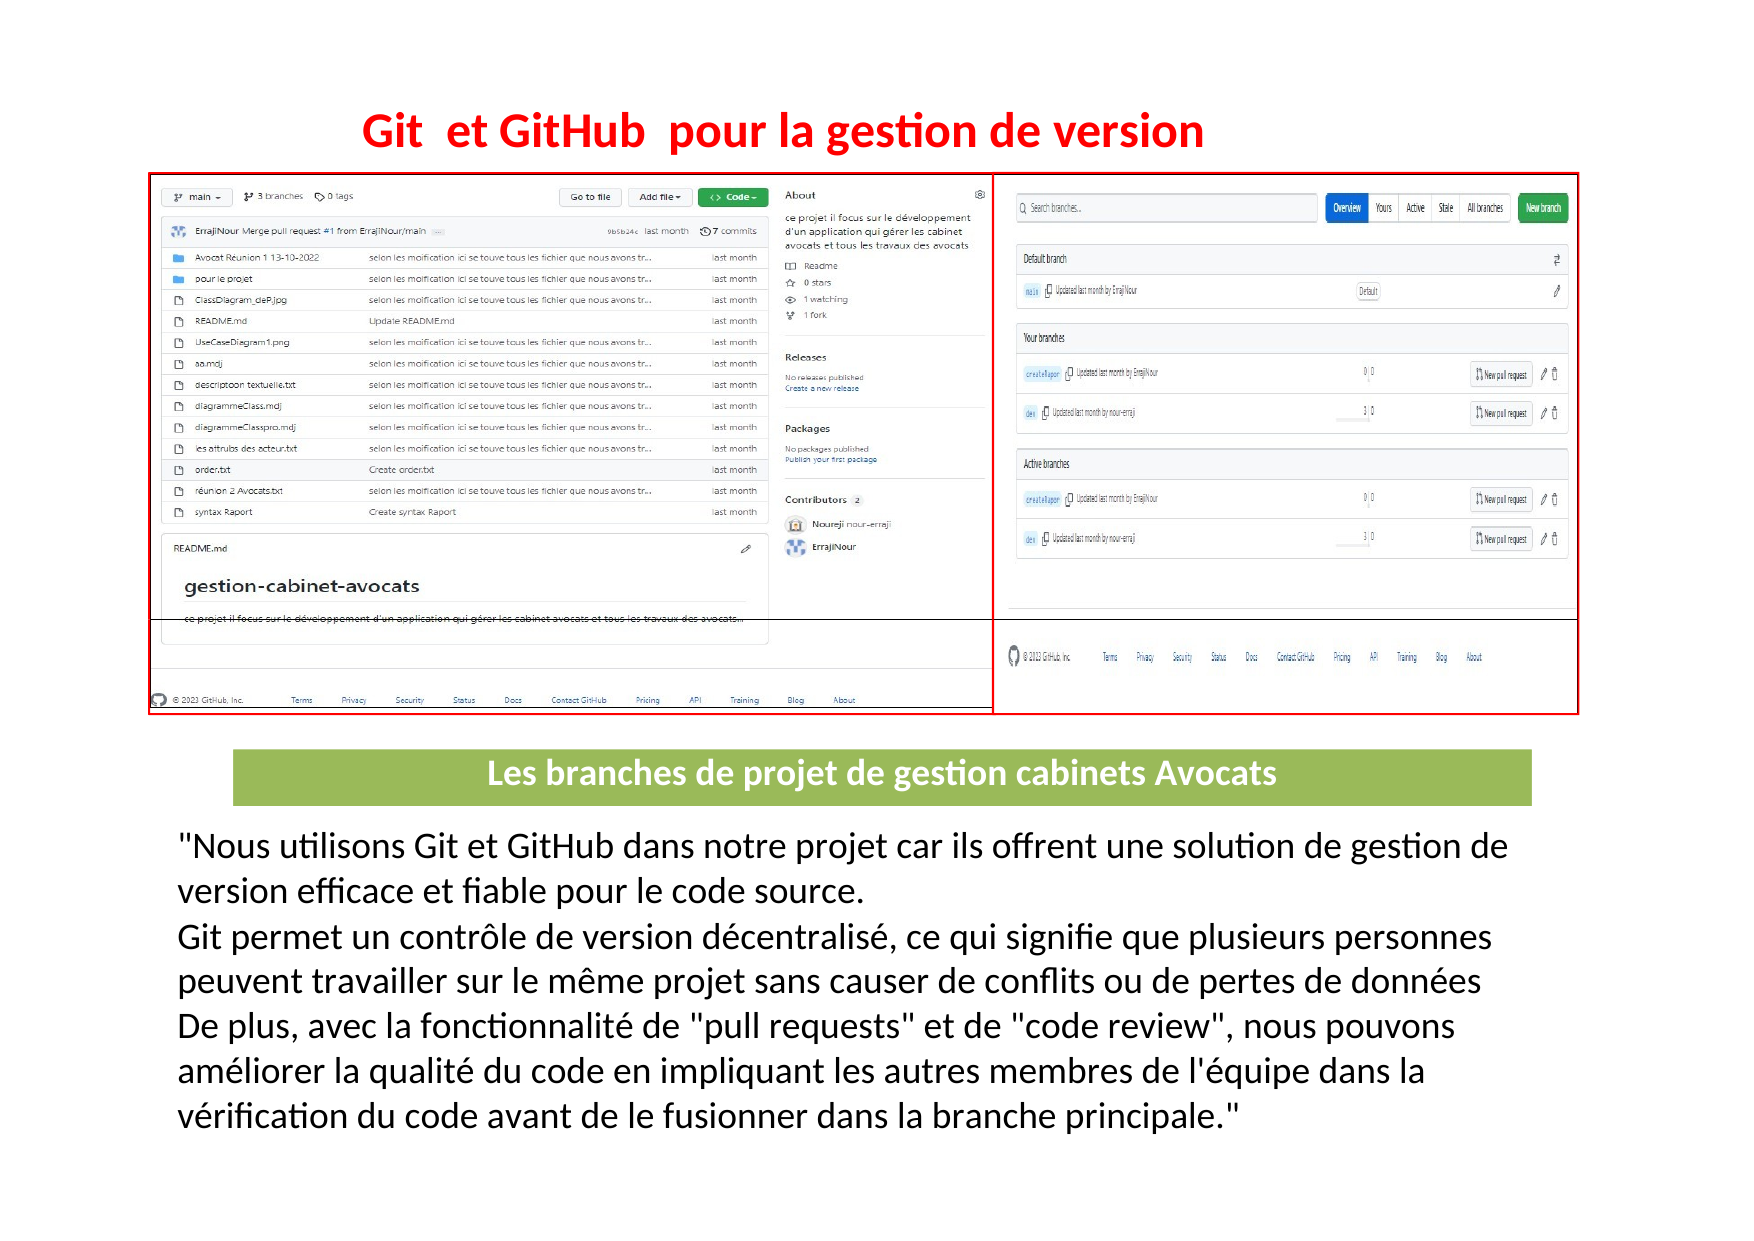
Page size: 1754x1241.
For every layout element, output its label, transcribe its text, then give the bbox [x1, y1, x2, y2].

picture [995, 175, 1577, 619]
text Git permet un contrôle de version décentralisé, ce qui signifie que plusieurs personnes peuvent travailler sur le même projet sans causer de conflits ou de pertes de données De plus, avec la fonctionnalité de "pull requests" et de "code review", nous pouvons améliorer la qualité du code en impliquant les autres membres de l'équipe dans la vérification du code avant de le fusionner dans la branche principale." [177, 913, 1504, 1138]
picture [151, 620, 991, 707]
picture [995, 620, 1577, 713]
picture [151, 175, 991, 619]
subtitle Git et GitHub pour la gestion de version [362, 100, 1637, 160]
text "Nous utilisons Git et GitHub dans notre projet car ils offrent une solution de gestion de version efficace et fiable pour le code source. [177, 751, 1533, 913]
